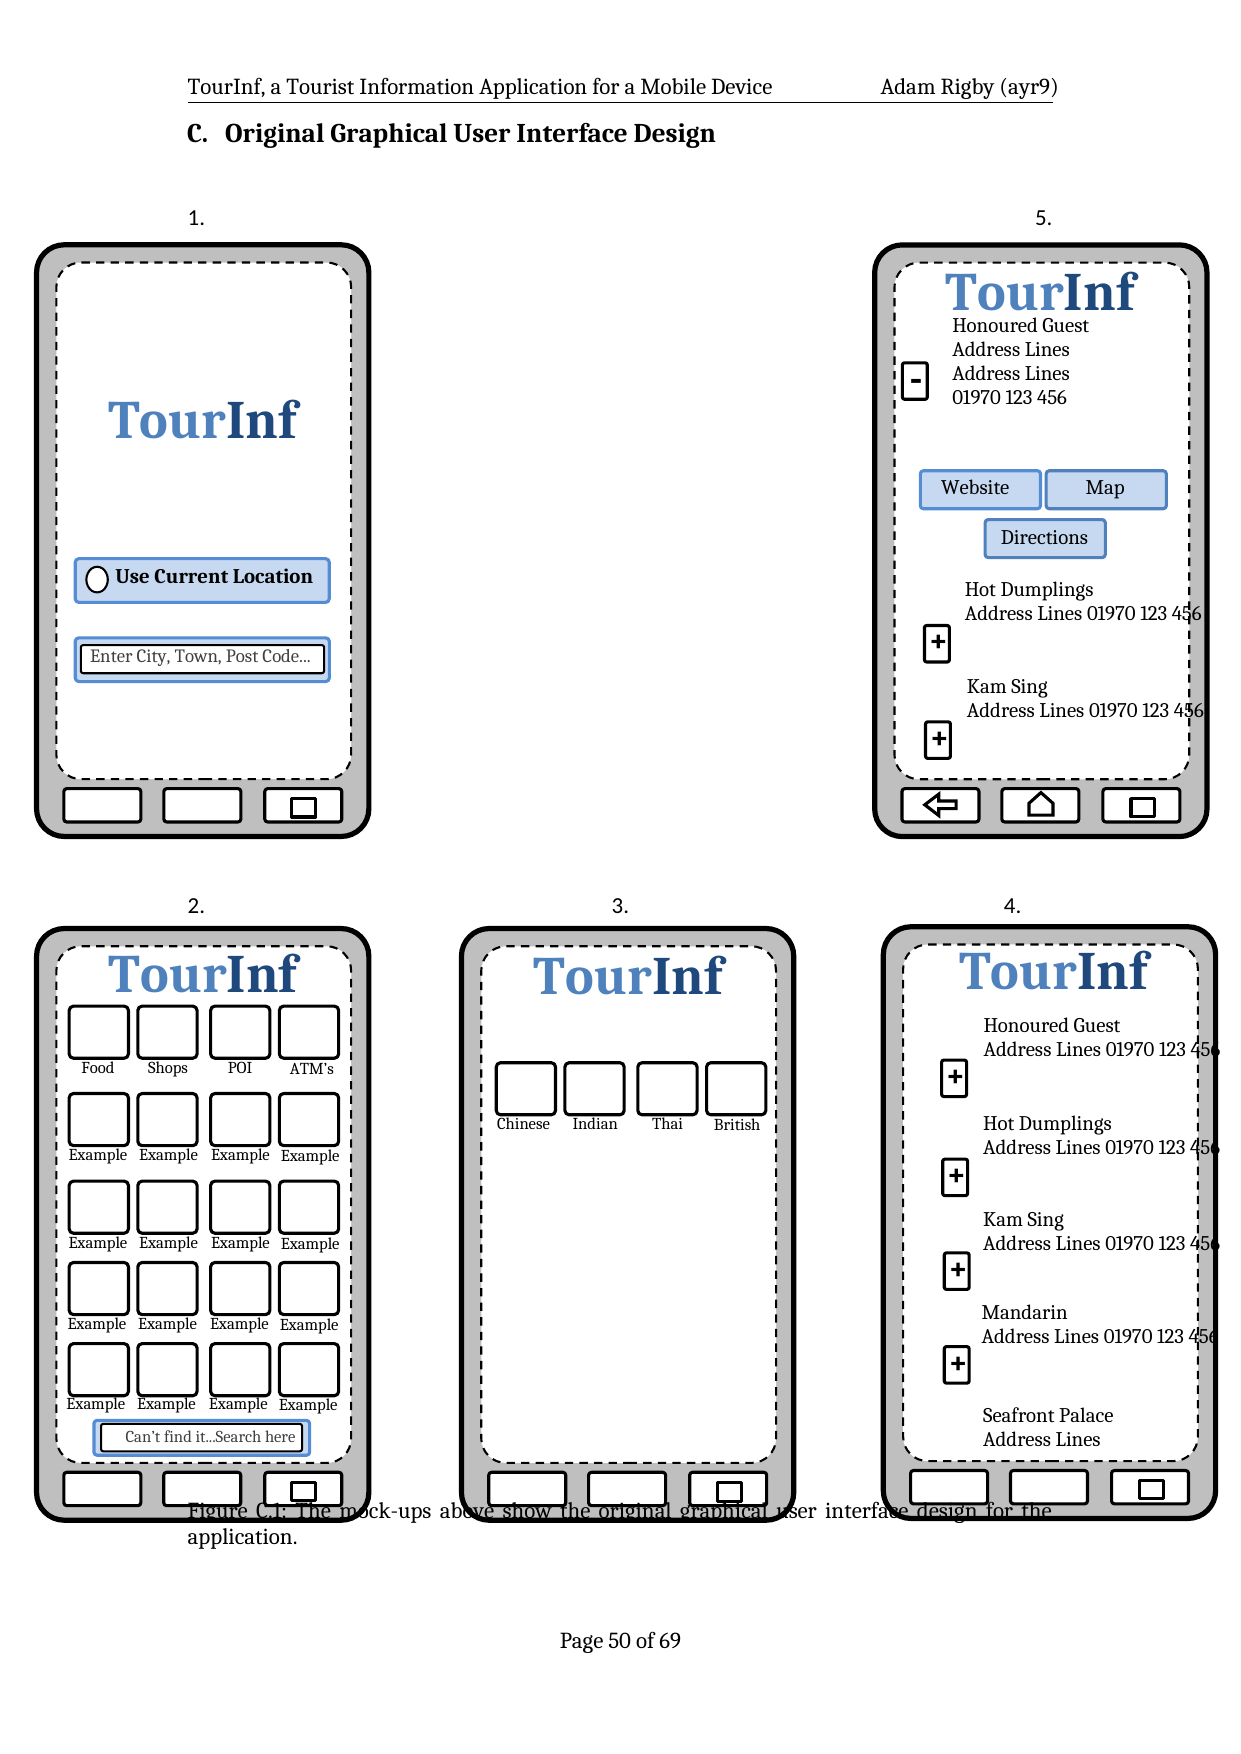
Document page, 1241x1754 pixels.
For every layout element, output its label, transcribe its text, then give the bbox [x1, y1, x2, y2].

text 1. 5. [187, 203, 1053, 231]
text 2. 3. 4. [187, 891, 1053, 919]
text Original Graphical User Interface Design [187, 118, 1053, 149]
text Figure C.1: The mock-ups above show the original graphical user interface design for the application. [187, 1497, 1053, 1550]
